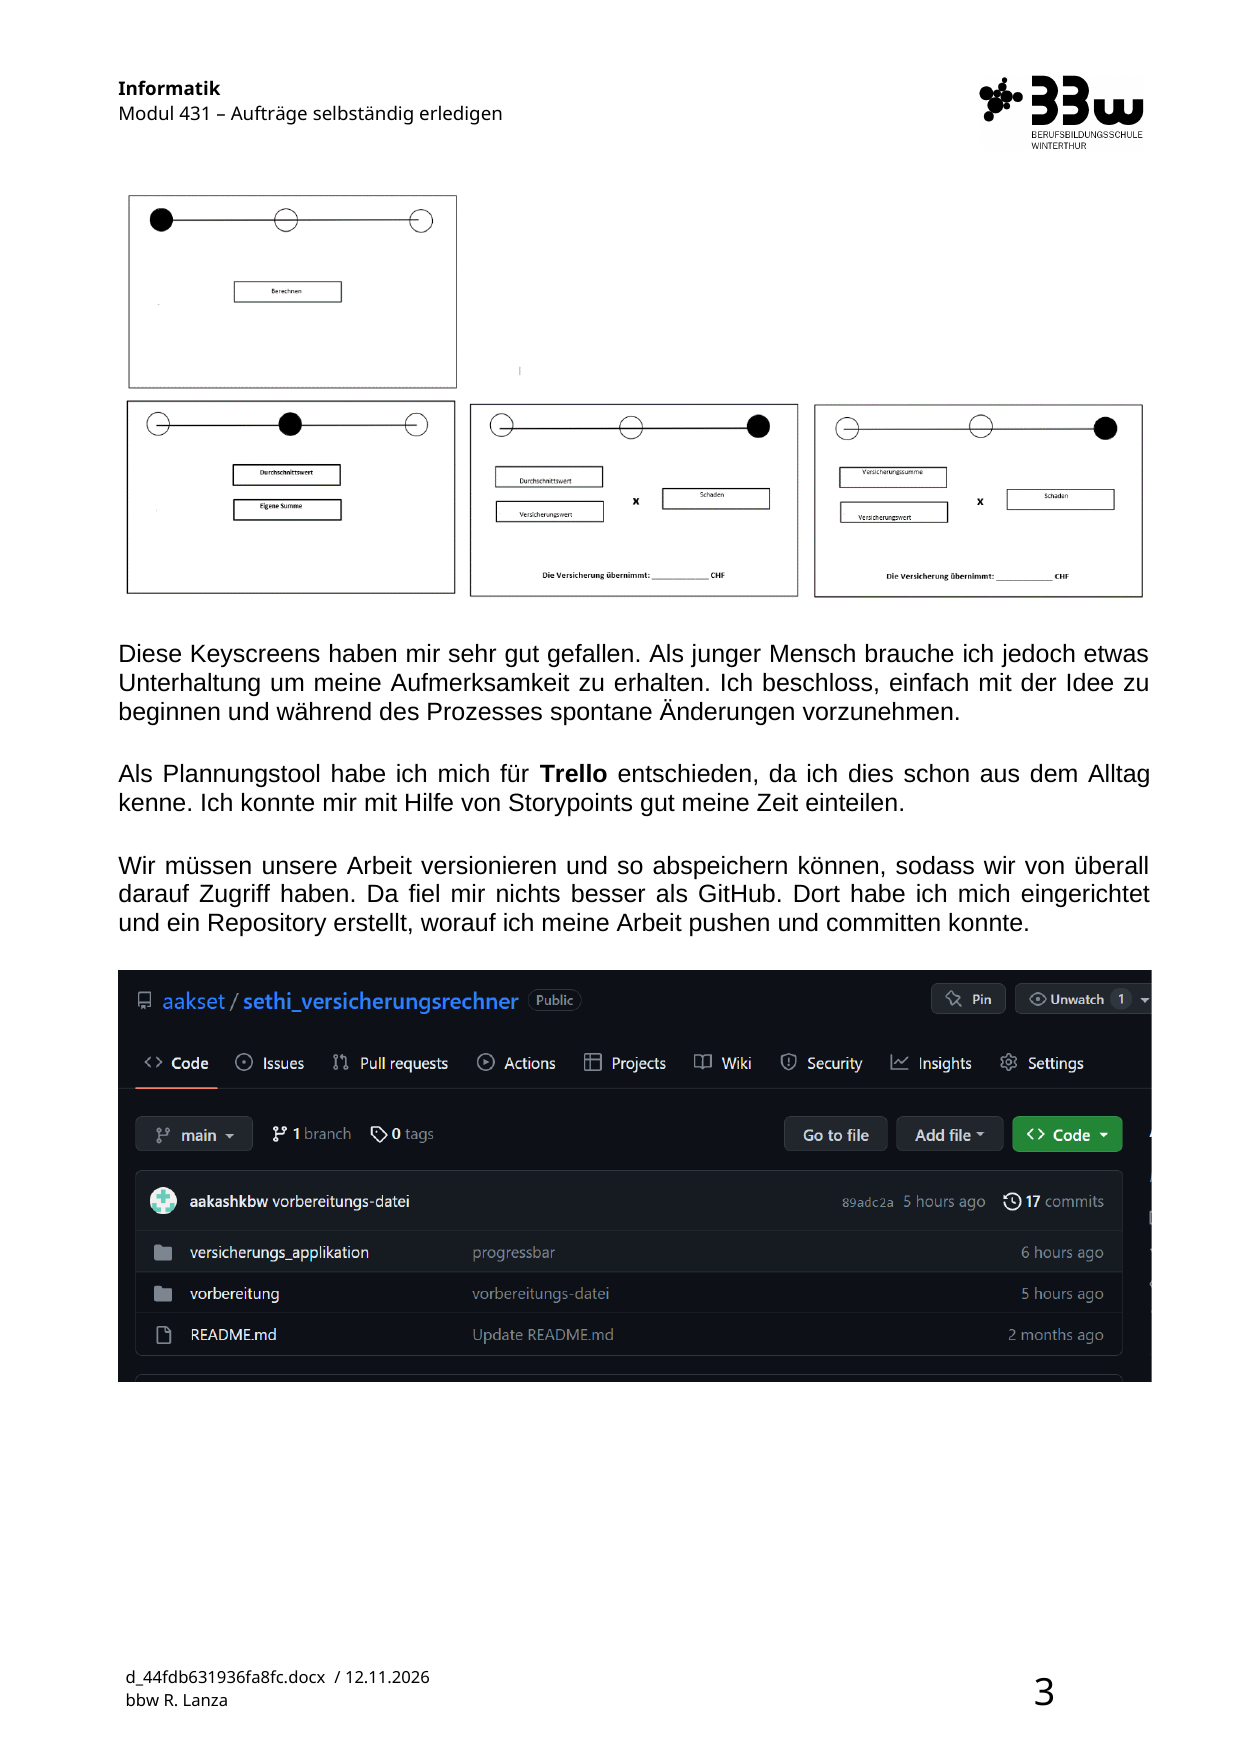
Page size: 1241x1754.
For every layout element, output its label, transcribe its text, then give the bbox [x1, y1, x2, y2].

picture [118, 970, 1152, 1382]
text Als Plannungstool habe ich mich für Trello entschieden, da ich dies schon aus dem Alltag kenne. Ich konnte mir mit Hilfe von Storypoints gut meine Zeit einteilen. [118, 759, 1152, 817]
picture [978, 75, 1145, 150]
text Diese Keyscreens haben mir sehr gut gefallen. Als junger Mensch brauche ich jedoch etwas Unterhaltung um meine Aufmerksamkeit zu erhalten. Ich beschloss, einfach mit der Idee zu beginnen und während des Prozesses spontane Änderungen vorzunehmen. [118, 639, 1152, 726]
text Wir müssen unsere Arbeit versionieren und so abspeichern können, sodass wir von überall darauf Zugriff haben. Da fiel mir nichts besser als GitHub. Dort habe ich mich eingerichtet und ein Repository erstellt, worauf ich meine Arbeit pushen und committen konnte. [118, 851, 1152, 937]
picture [118, 178, 1152, 611]
